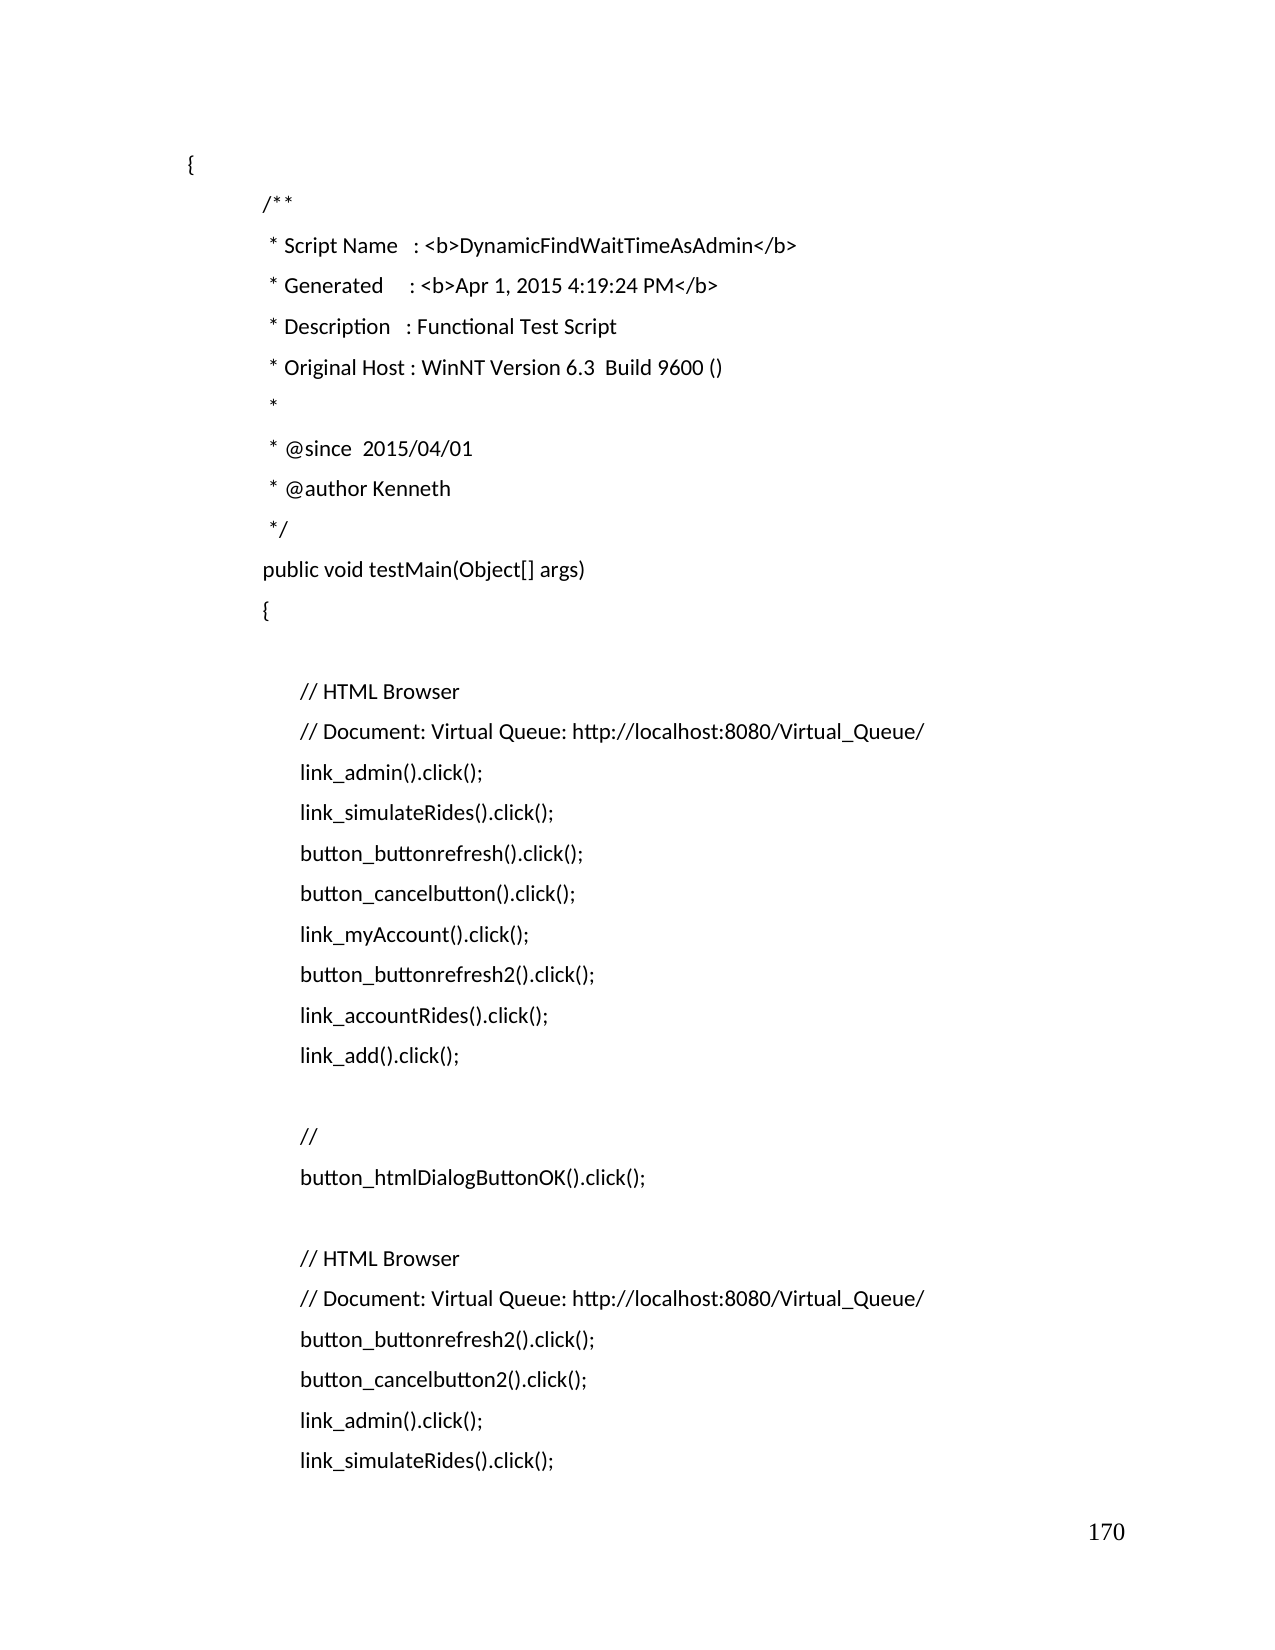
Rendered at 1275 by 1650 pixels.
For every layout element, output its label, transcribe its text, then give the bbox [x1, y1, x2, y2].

text button_cancelbutton2().click(); [187, 1366, 1125, 1394]
text link_admin().click(); [187, 1406, 1125, 1434]
text // HTML Browser [187, 677, 1125, 705]
text // Document: Virtual Queue: http://localhost:8080/Virtual_Queue/ [187, 717, 1125, 745]
text button_cancelbutton().click(); [187, 879, 1125, 907]
text button_htmlDialogButtonOK().click(); [187, 1163, 1125, 1191]
text // [187, 1122, 1125, 1151]
text // HTML Browser [187, 1244, 1125, 1272]
text link_simulateRides().click(); [187, 798, 1125, 826]
text * Script Name : <b>DynamicFindWaitTimeAsAdmin</b> [187, 231, 1125, 259]
text // Document: Virtual Queue: http://localhost:8080/Virtual_Queue/ [187, 1284, 1125, 1313]
text * [187, 393, 1125, 421]
text /** [187, 191, 1125, 218]
text button_buttonrefresh2().click(); [187, 1325, 1125, 1353]
text * @since 2015/04/01 [187, 434, 1125, 462]
text link_myAccount().click(); [187, 920, 1125, 948]
text { [187, 150, 1125, 178]
text link_simulateRides().click(); [187, 1447, 1125, 1475]
text button_buttonrefresh2().click(); [187, 960, 1125, 988]
text button_buttonrefresh().click(); [187, 839, 1125, 867]
text */ [187, 515, 1125, 543]
text * Generated : <b>Apr 1, 2015 4:19:24 PM</b> [187, 272, 1125, 299]
text link_admin().click(); [187, 758, 1125, 786]
text * Description : Functional Test Script [187, 312, 1125, 340]
text { [187, 596, 1125, 624]
text link_accountRides().click(); [187, 1001, 1125, 1029]
text link_add().click(); [187, 1041, 1125, 1069]
text * @author Kenneth [187, 474, 1125, 502]
text * Original Host : WinNT Version 6.3 Build 9600 () [187, 353, 1125, 381]
text public void testMain(Object[] args) [187, 555, 1125, 583]
